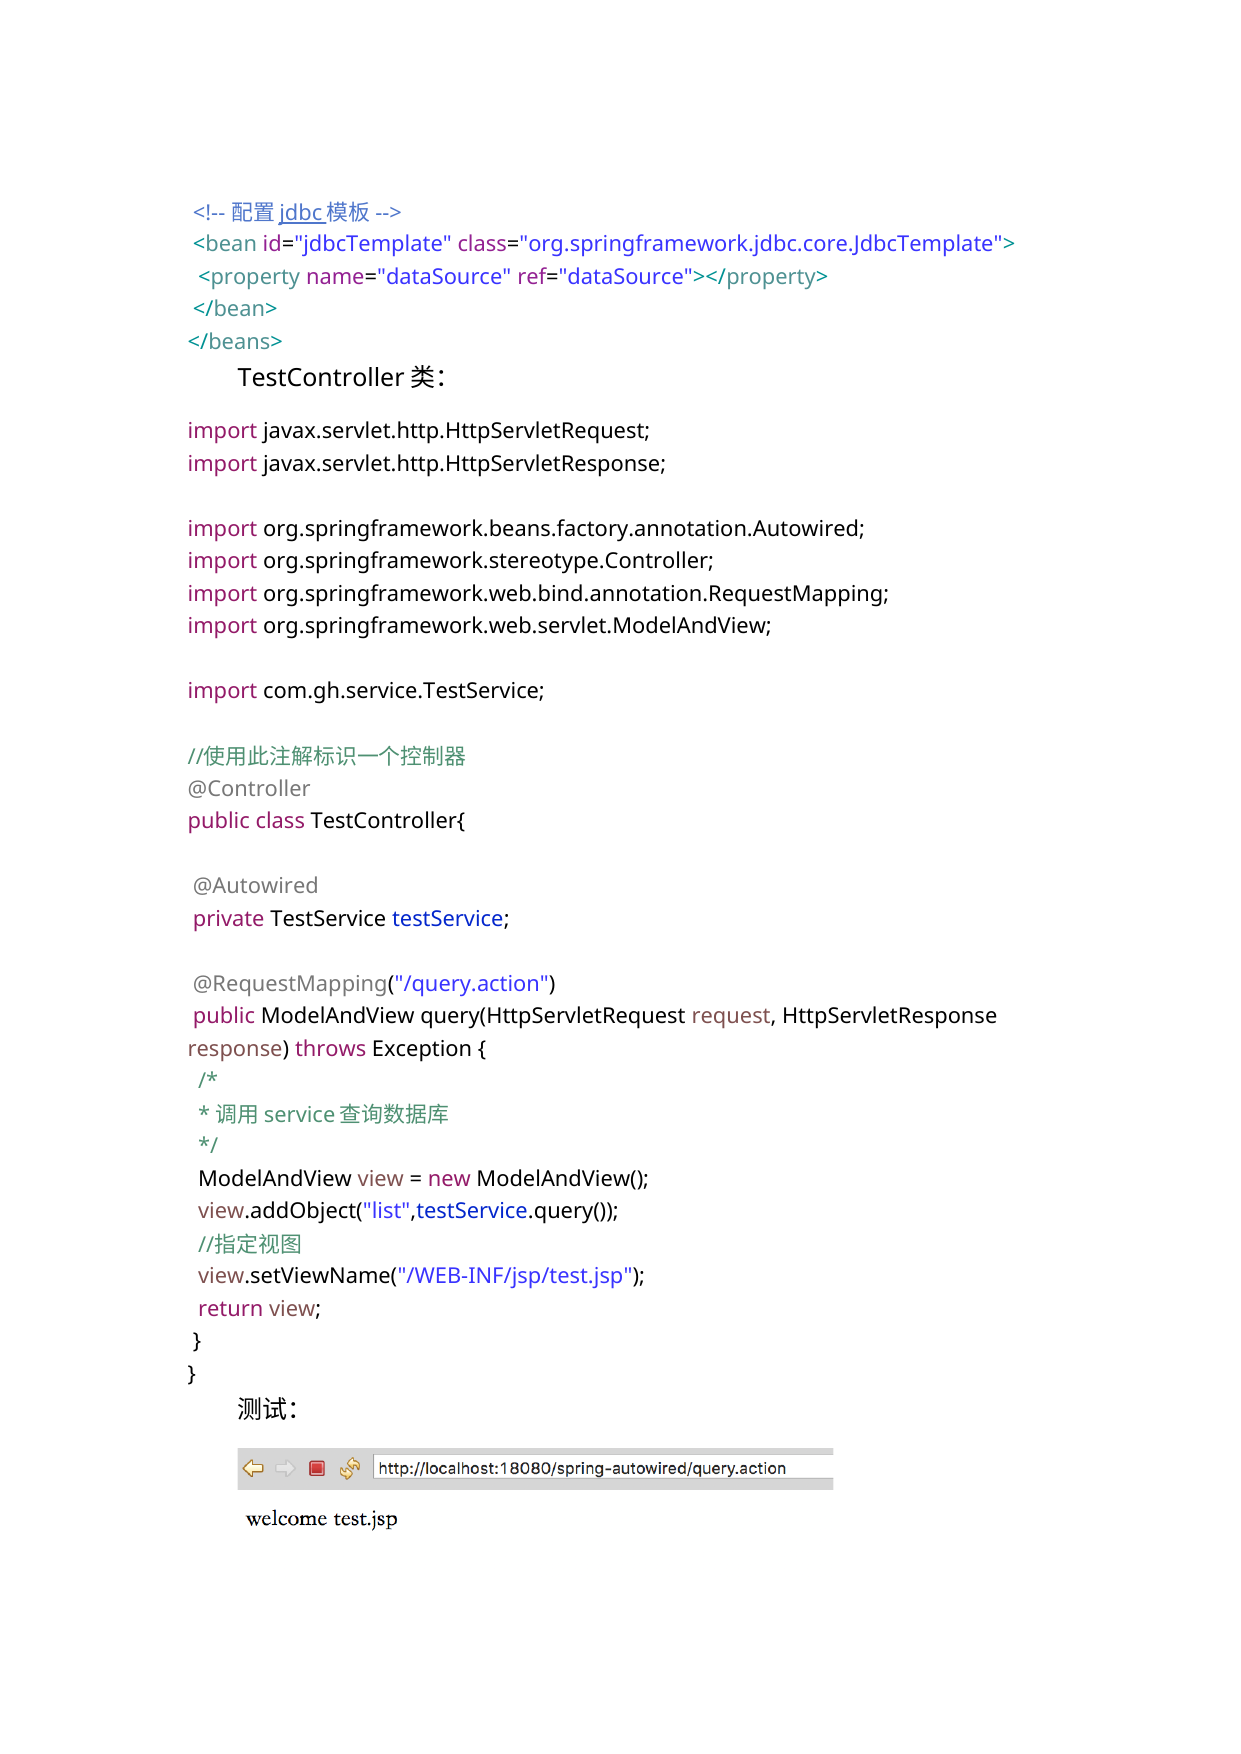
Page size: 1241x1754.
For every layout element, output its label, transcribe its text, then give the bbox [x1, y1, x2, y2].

text @RequestMapping("/query.action") [187, 967, 1053, 999]
text } [187, 1357, 1053, 1389]
text import org.springframework.web.bind.annotation.RequestMapping; [187, 577, 1053, 609]
text import org.springframework.web.servlet.ModelAndView; [187, 609, 1053, 642]
text view.setViewName("/WEB-INF/jsp/test.jsp"); [187, 1259, 1053, 1292]
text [187, 259, 1053, 292]
list TestController类： [187, 357, 1053, 393]
text //使用此注解标识一个控制器 [187, 739, 1053, 772]
list 测试： [187, 1389, 1053, 1425]
text import com.gh.service.TestService; [187, 674, 1053, 707]
text @Controller [187, 772, 1053, 804]
text view.addObject("list",testService.query()); [187, 1194, 1053, 1227]
text * 调用service查询数据库 [187, 1097, 1053, 1129]
text import javax.servlet.http.HttpServletResponse; [187, 447, 1053, 479]
text <!-- 配置jdbc模板 --> [187, 194, 1053, 227]
text /* [187, 1064, 1053, 1097]
text </beans> [187, 324, 1053, 357]
text import org.springframework.beans.factory.annotation.Autowired; [187, 512, 1053, 544]
text import javax.servlet.http.HttpServletRequest; [187, 414, 1053, 447]
picture [237, 1446, 834, 1577]
text ModelAndView view = new ModelAndView(); [187, 1162, 1053, 1194]
text private TestService testService; [187, 902, 1053, 934]
text //指定视图 [187, 1227, 1053, 1259]
text return view; [187, 1292, 1053, 1324]
text @Autowired [187, 869, 1053, 902]
text </bean> [187, 292, 1053, 324]
text public ModelAndView query(HttpServletRequest request, HttpServletResponse response) throws Exception { [187, 999, 1053, 1064]
text } [187, 1324, 1053, 1357]
text public class TestController{ [187, 804, 1053, 837]
text import org.springframework.stereotype.Controller; [187, 544, 1053, 577]
text <bean id="jdbcTemplate" class="org.springframework.jdbc.core.JdbcTemplate"> [187, 227, 1053, 259]
text */ [187, 1129, 1053, 1162]
